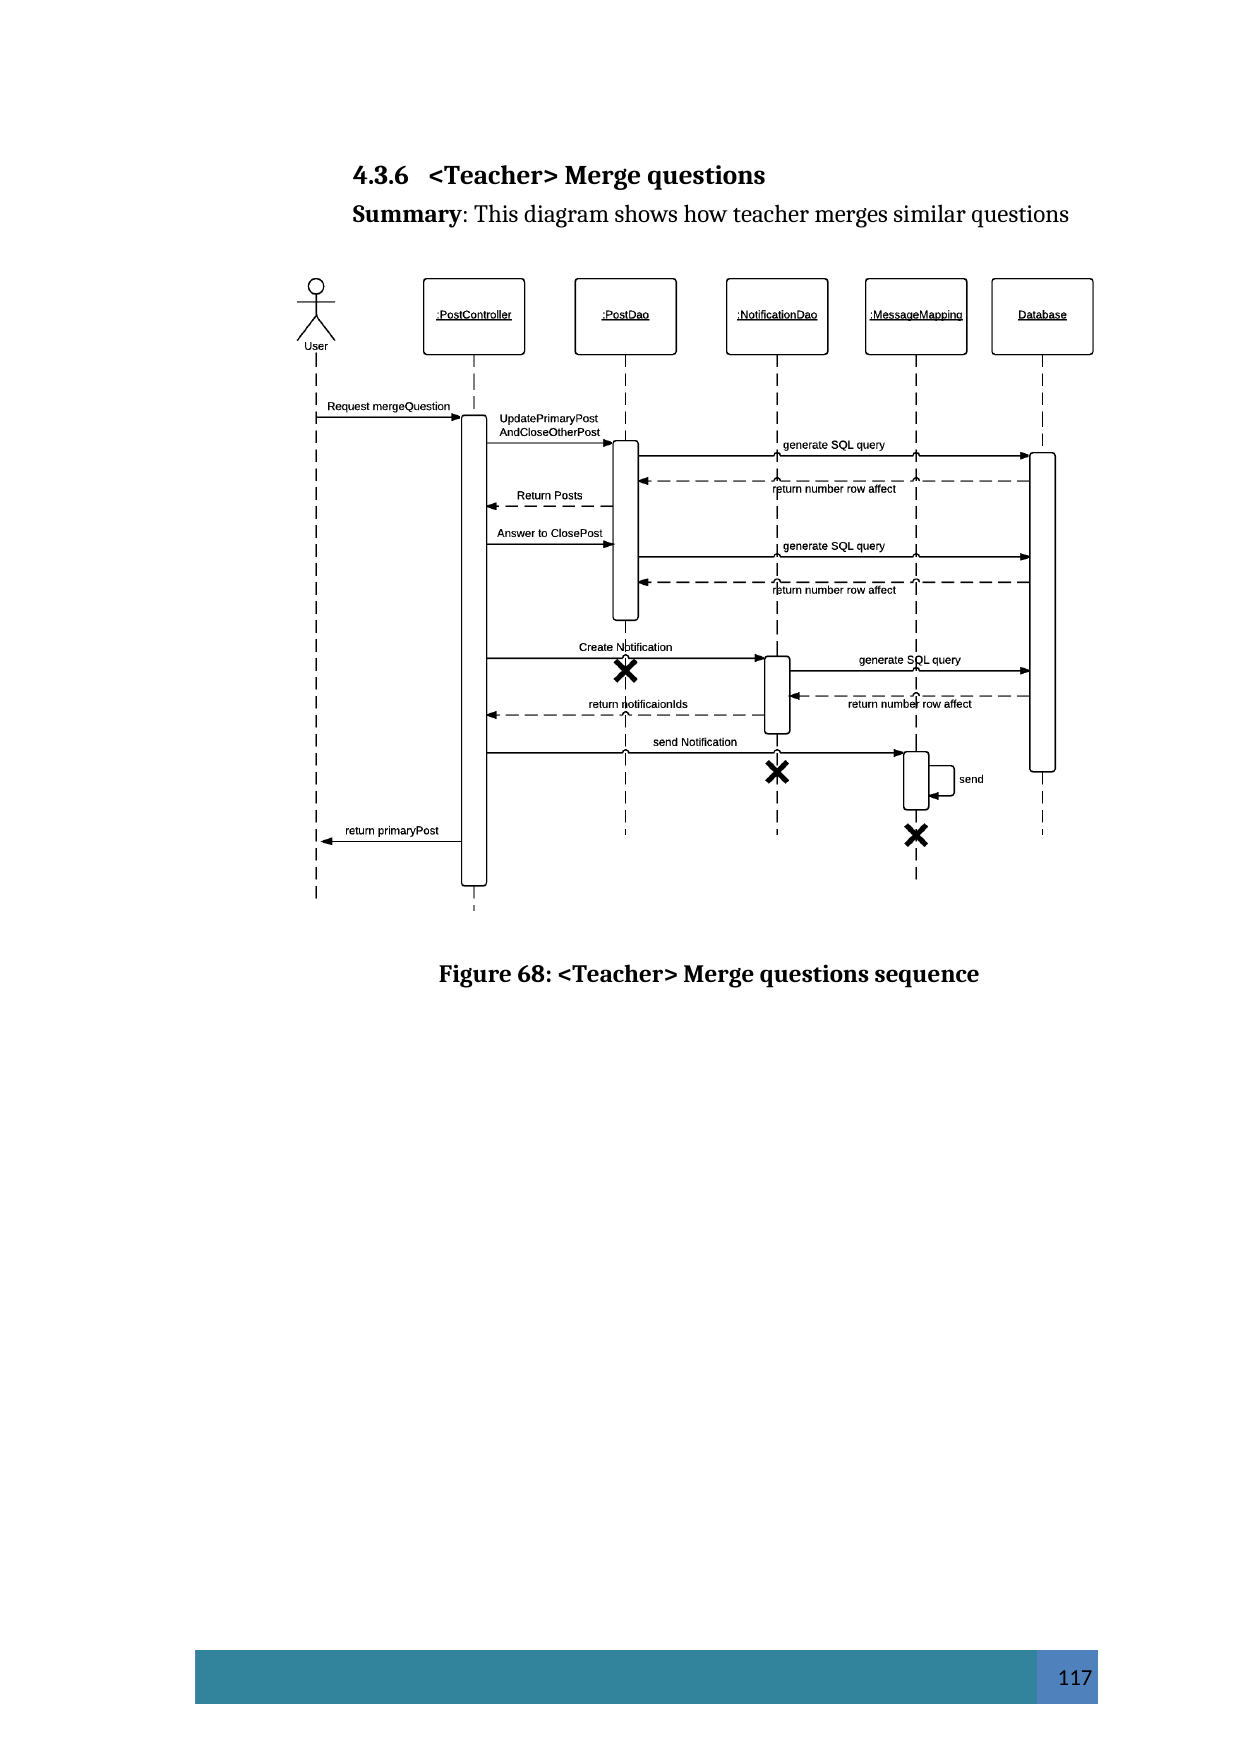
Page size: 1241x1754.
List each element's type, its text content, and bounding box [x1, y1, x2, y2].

picture [221, 253, 1118, 936]
subtitle <Teacher> Merge questions [353, 160, 1122, 191]
text Figure 68: <Teacher> Merge questions sequence [222, 960, 1122, 989]
text Summary: This diagram shows how teacher merges similar questions [353, 200, 1122, 228]
